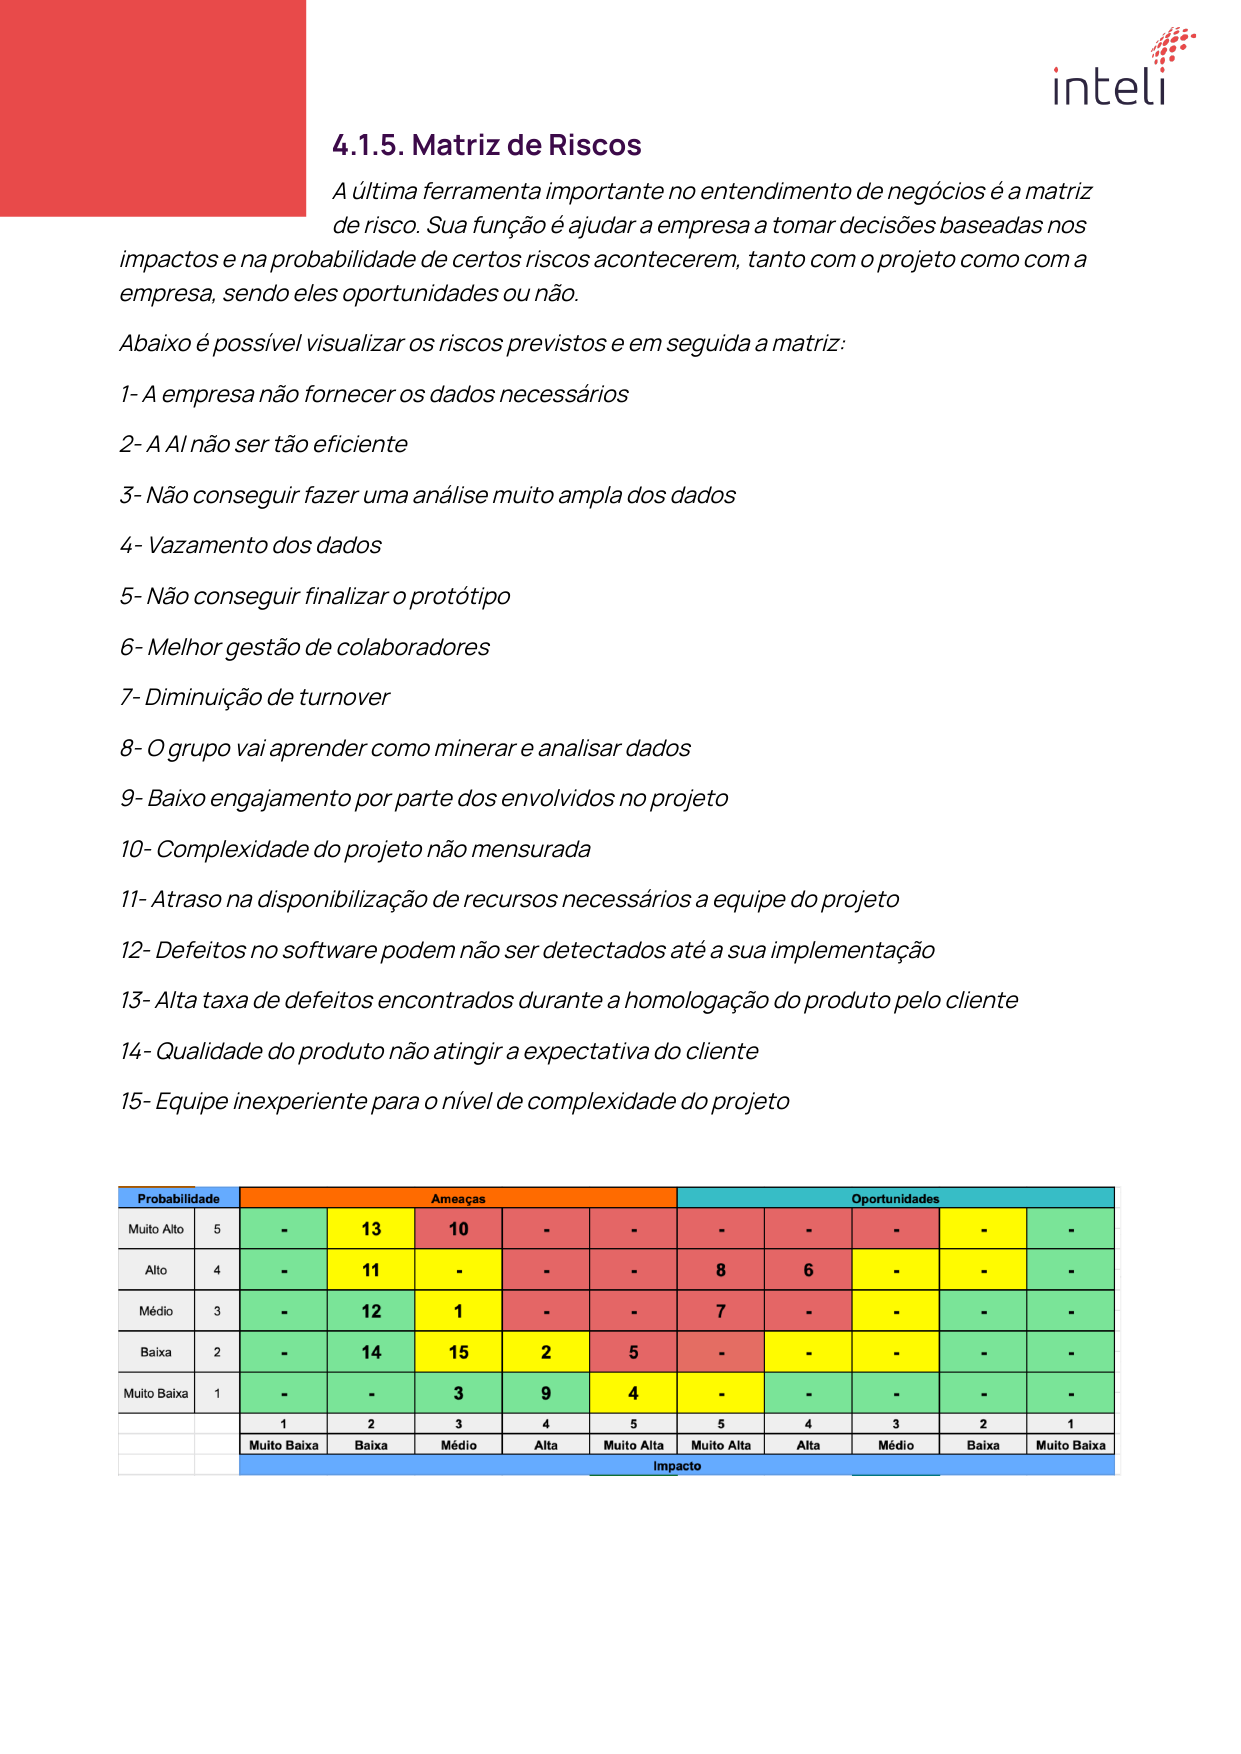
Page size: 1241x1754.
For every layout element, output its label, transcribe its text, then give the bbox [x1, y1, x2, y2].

text 8- O grupo vai aprender como minerar e analisar dados [118, 732, 1122, 763]
text A última ferramenta importante no entendimento de negócios é a matriz de risco. Sua função é ajudar a empresa a tomar decisões baseadas nos impactos e na probabilidade de certos riscos acontecerem, tanto com o projeto como com a empresa, sendo eles oportunidades ou não. [118, 175, 1122, 308]
text 10- Complexidade do projeto não mensurada [118, 833, 1122, 864]
text 6- Melhor gestão de colaboradores [118, 631, 1122, 662]
text 3- Não conseguir fazer uma análise muito ampla dos dados [118, 479, 1122, 510]
text 9- Baixo engajamento por parte dos envolvidos no projeto [118, 782, 1122, 813]
text 2- A AI não ser tão eficiente [118, 428, 1122, 460]
text 15- Equipe inexperiente para o nível de complexidade do projeto [118, 1085, 1122, 1117]
text 12- Defeitos no software podem não ser detectados até a sua implementação [118, 934, 1122, 965]
text Abaixo é possível visualizar os riscos previstos e em seguida a matriz: [118, 327, 1122, 359]
text 4- Vazamento dos dados [118, 529, 1122, 561]
text 13- Alta taxa de defeitos encontrados durante a homologação do produto pelo cliente [118, 984, 1122, 1016]
picture [118, 1186, 1122, 1476]
text 5- Não conseguir finalizar o protótipo [118, 580, 1122, 611]
text 4.1.5. Matriz de Riscos [118, 124, 1122, 164]
picture [1054, 27, 1197, 105]
picture [0, 0, 307, 217]
text 14- Qualidade do produto não atingir a expectativa do cliente [118, 1035, 1122, 1066]
text 11- Atraso na disponibilização de recursos necessários a equipe do projeto [118, 883, 1122, 914]
text 7- Diminuição de turnover [118, 681, 1122, 712]
text 1- A empresa não fornecer os dados necessários [118, 378, 1122, 409]
